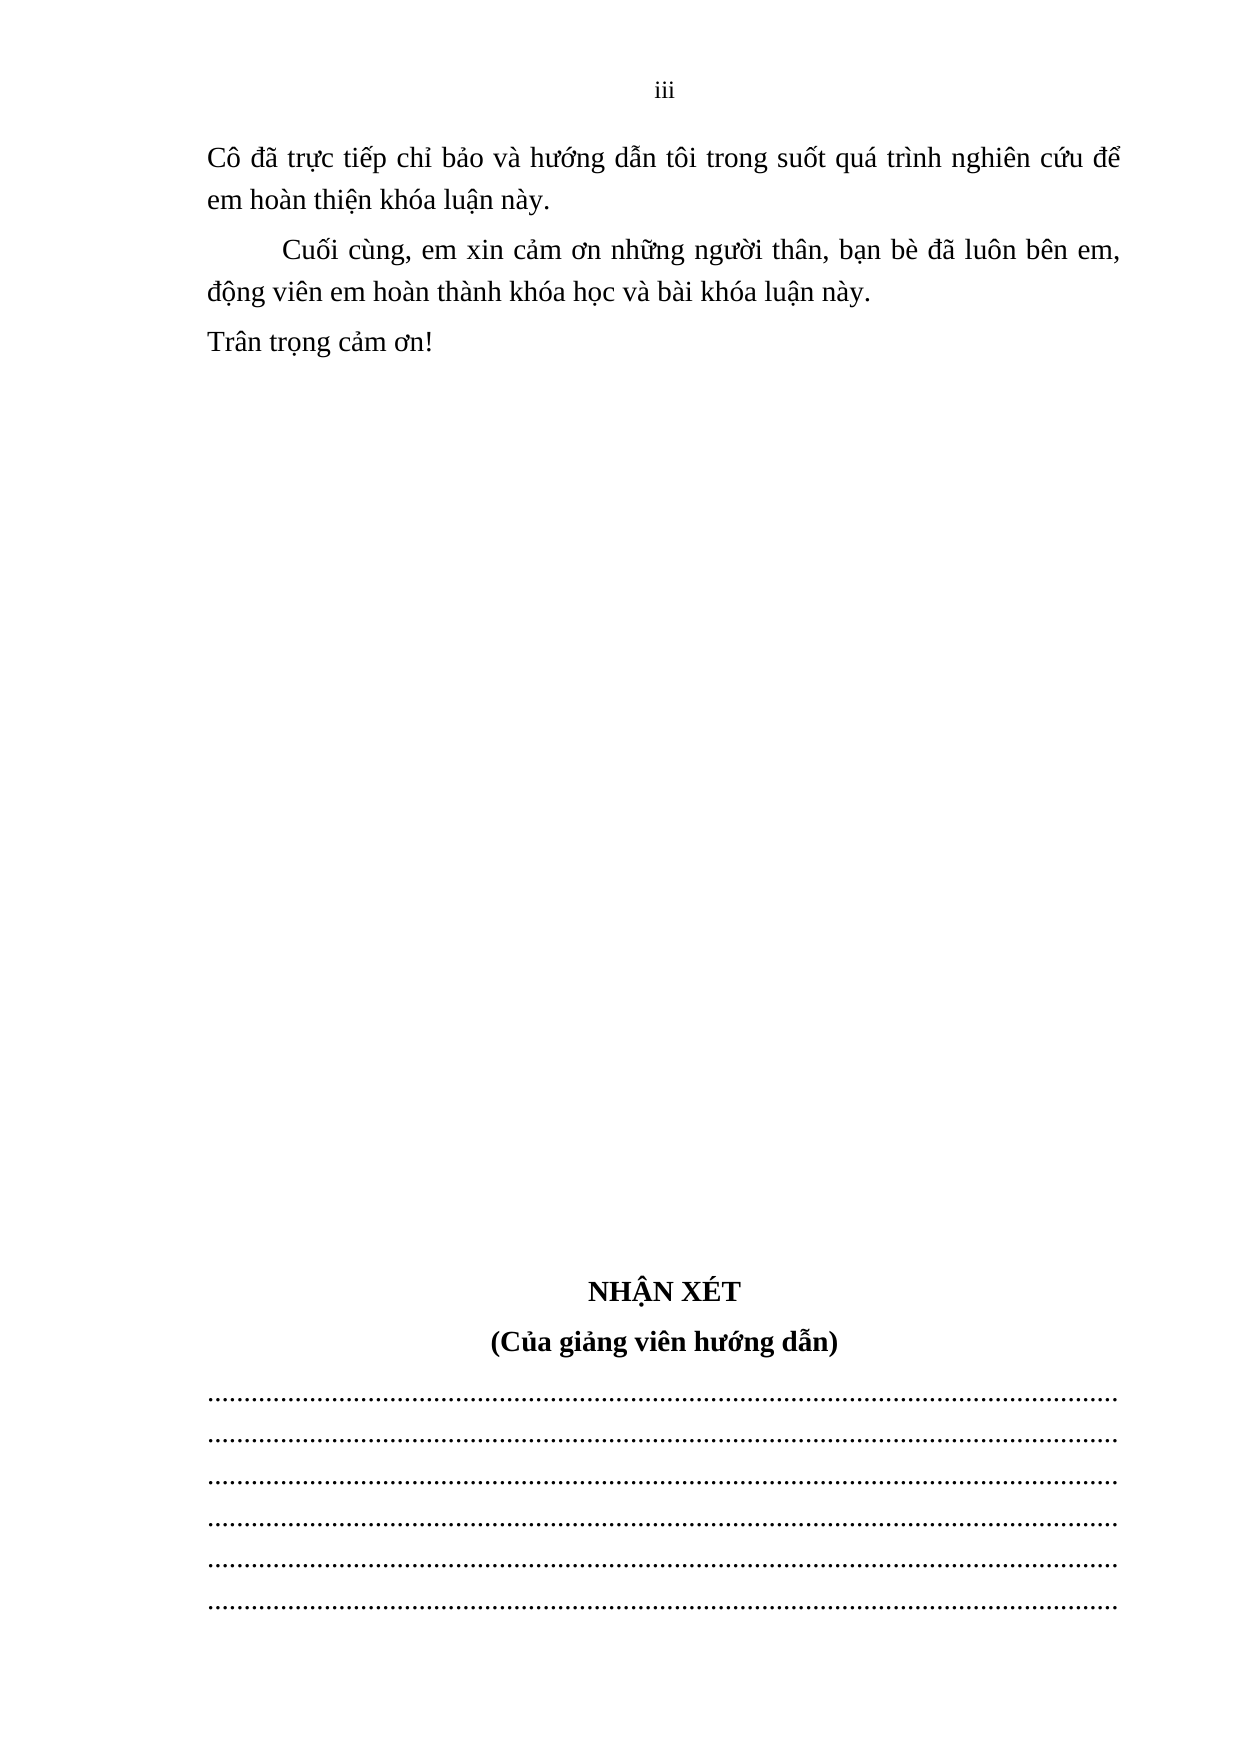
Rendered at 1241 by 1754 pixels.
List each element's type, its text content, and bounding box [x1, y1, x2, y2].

text NHẬN XÉT [207, 1266, 1122, 1307]
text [207, 132, 1122, 216]
text Cuối cùng, em xin cảm ơn những người thân, bạn bè đã luôn bên em, động viên em hoàn thành khóa học và bài khóa luận này. [207, 224, 1122, 307]
text (Của giảng viên hướng dẫn) [207, 1316, 1122, 1357]
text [207, 1366, 1122, 1616]
text Trân trọng cảm ơn! [207, 316, 1122, 357]
